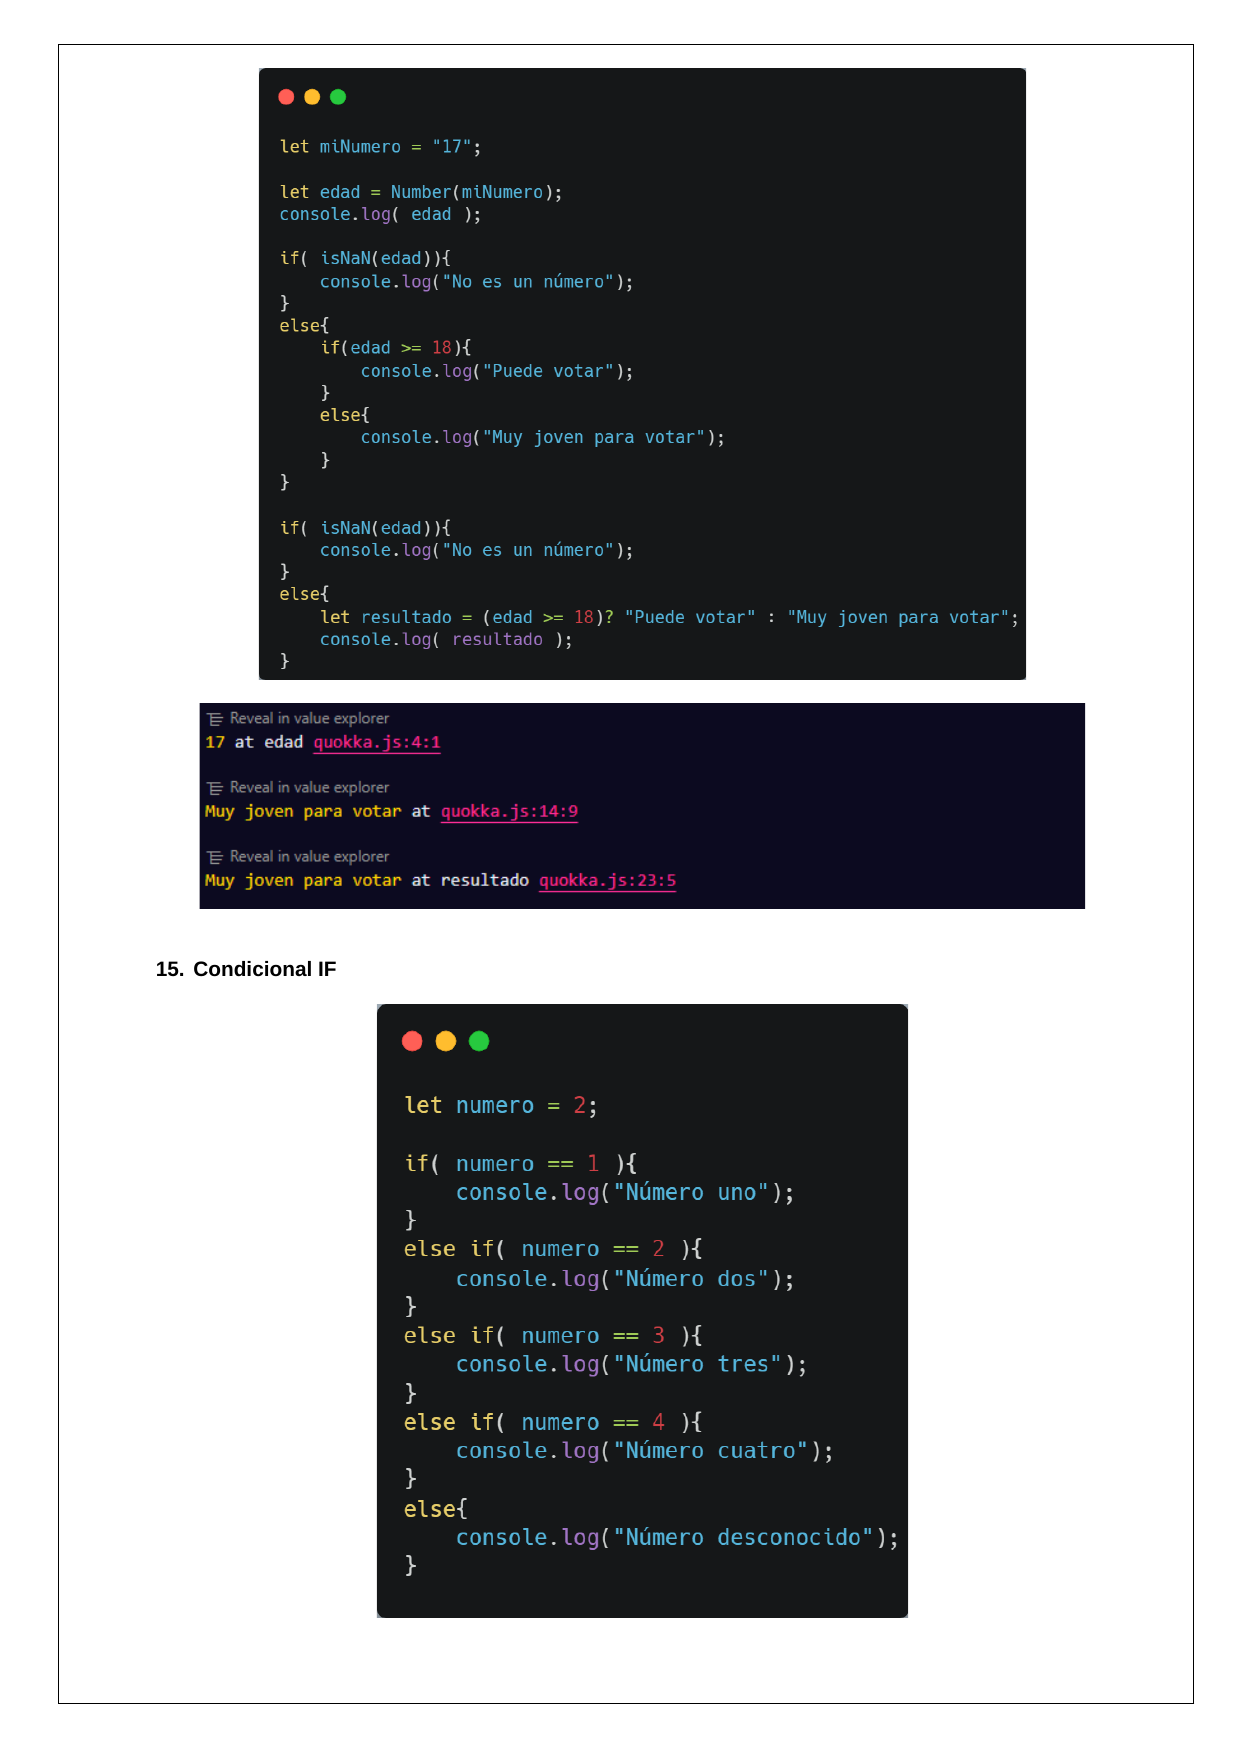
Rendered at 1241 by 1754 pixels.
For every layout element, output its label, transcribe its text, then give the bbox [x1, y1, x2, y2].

list Condicional IF [156, 957, 1167, 981]
picture [376, 1004, 909, 1618]
picture [258, 68, 1027, 680]
picture [199, 703, 1086, 909]
